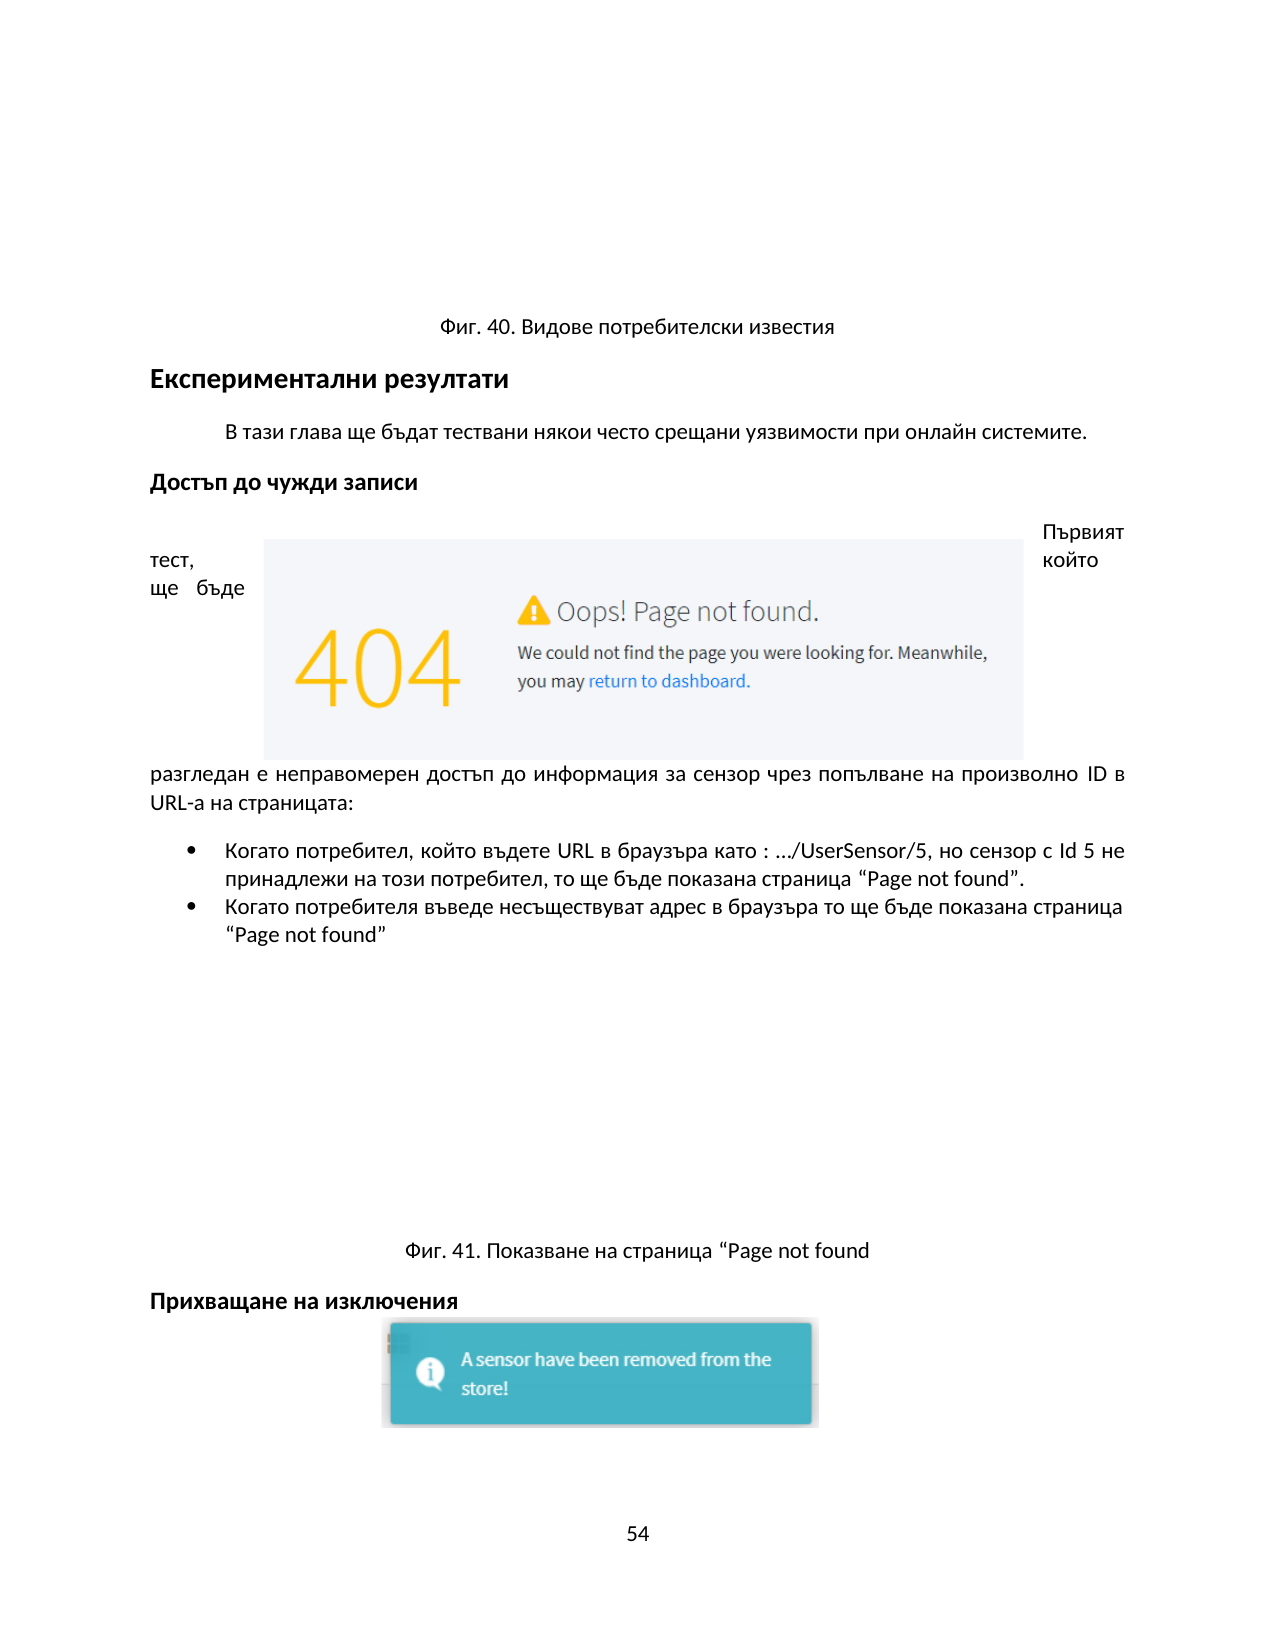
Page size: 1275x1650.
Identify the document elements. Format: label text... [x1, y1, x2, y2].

text Достъп до чужди записи [150, 466, 1125, 496]
list Когато потребител, който въдете URL в браузъра като : …/UserSensor/5, но сензор с Id 5 не принадлежи на този потребител, то ще бъде показана страница “Page not found”. [187, 836, 1125, 892]
text Прихващане на изключения [150, 1285, 1125, 1316]
text Фиг. 40. Видове потребителски известия [150, 312, 1125, 340]
list Когато потребителя въведе несъществуват адрес в браузъра то ще бъде показана страница “Page not found” [187, 892, 1125, 948]
text Експериментални резултати [150, 361, 1125, 396]
text Фиг. 41. Показване на страница “Page not found [150, 1236, 1125, 1264]
text В тази глава ще бъдат тествани някои често срещани уязвимости при онлайн системите. [150, 417, 1125, 445]
picture [381, 1317, 819, 1428]
picture [263, 539, 1024, 760]
